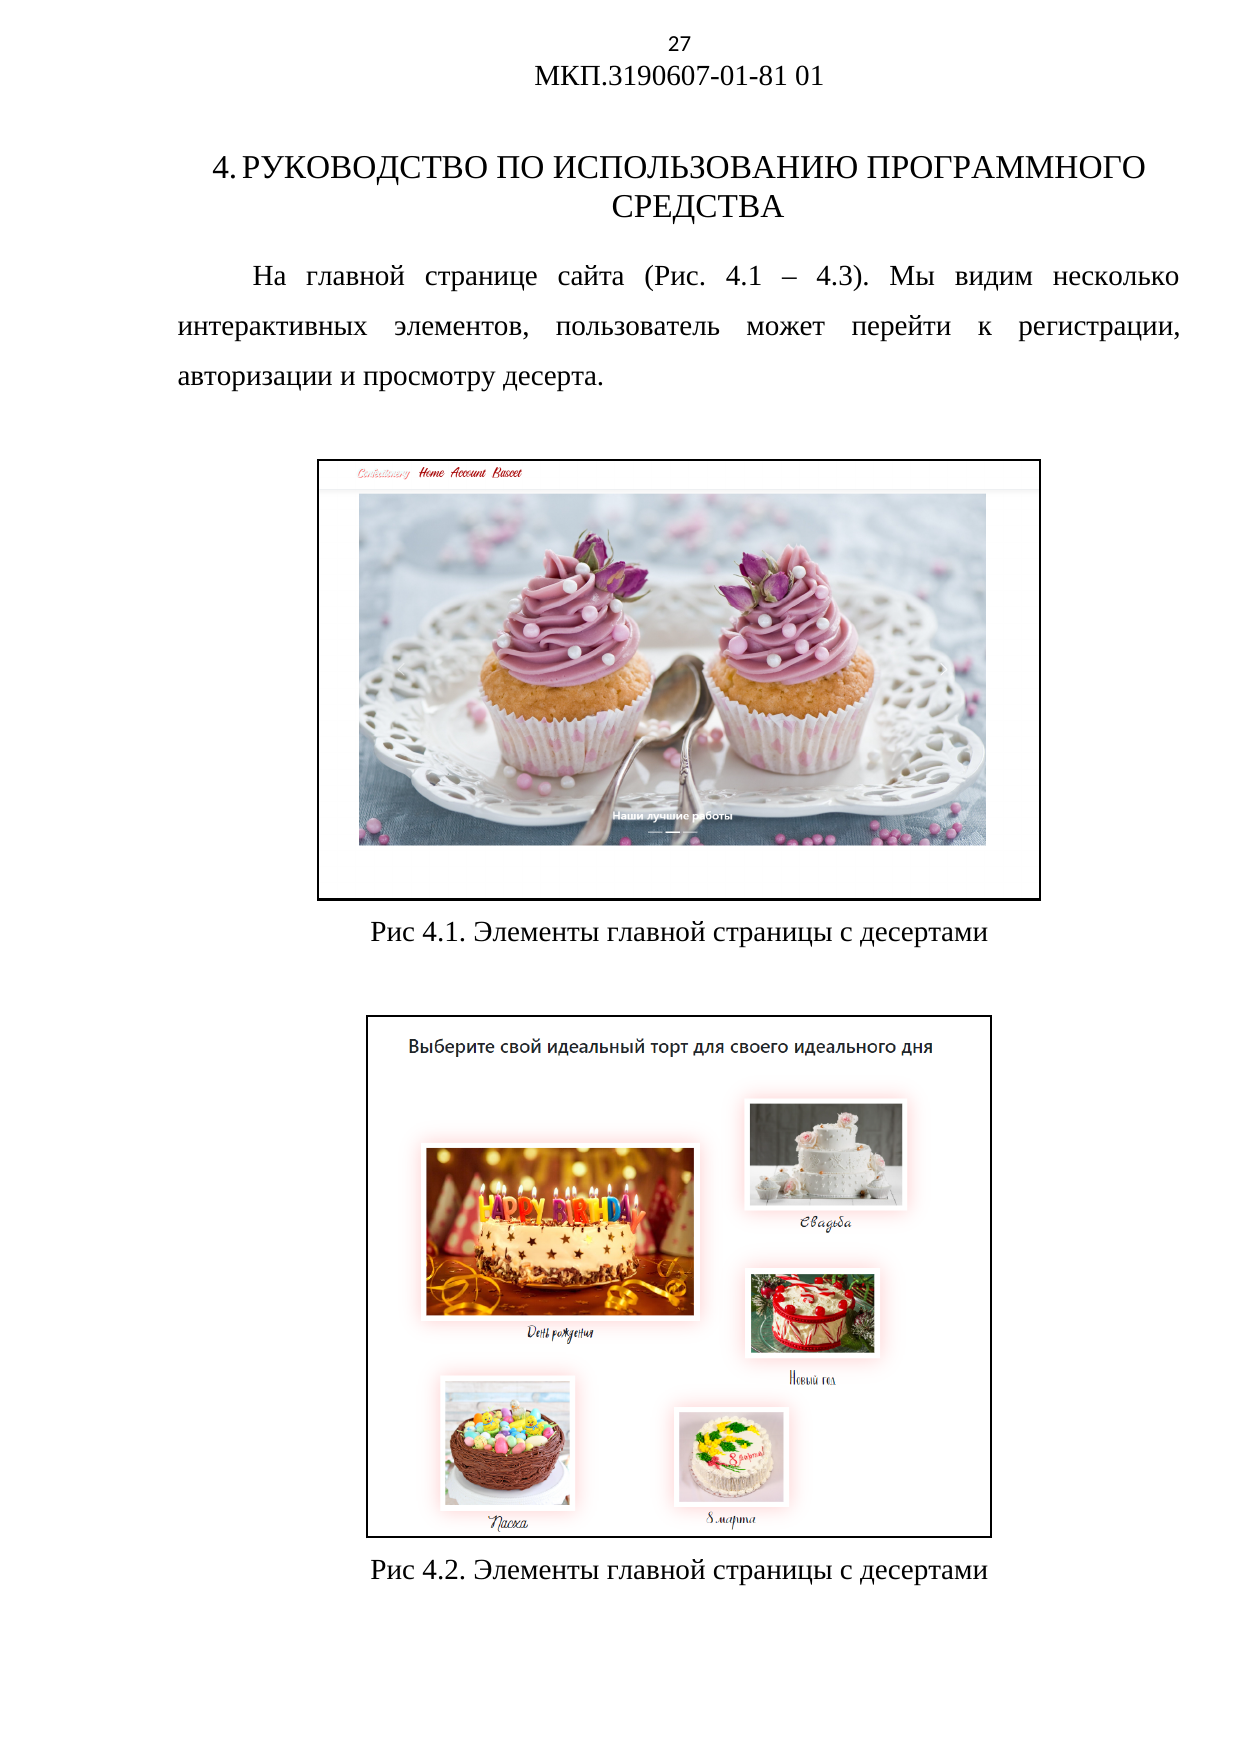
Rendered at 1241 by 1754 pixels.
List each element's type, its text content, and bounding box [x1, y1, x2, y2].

picture [319, 461, 1039, 898]
list РУКОВОДСТВО ПО ИСПОЛЬЗОВАНИЮ ПРОГРАММНОГО СРЕДСТВА [177, 148, 1181, 224]
text Рис 4.1. Элементы главной страницы с десертами [177, 914, 1181, 948]
text Рис 4.2. Элементы главной страницы с десертами [177, 1552, 1181, 1586]
picture [368, 1017, 990, 1536]
text На главной странице сайта (Рис. 4.1 – 4.3). Мы видим несколько интерактивных элементов, пользователь может перейти к регистрации, авторизации и просмотру десерта. [177, 258, 1181, 392]
